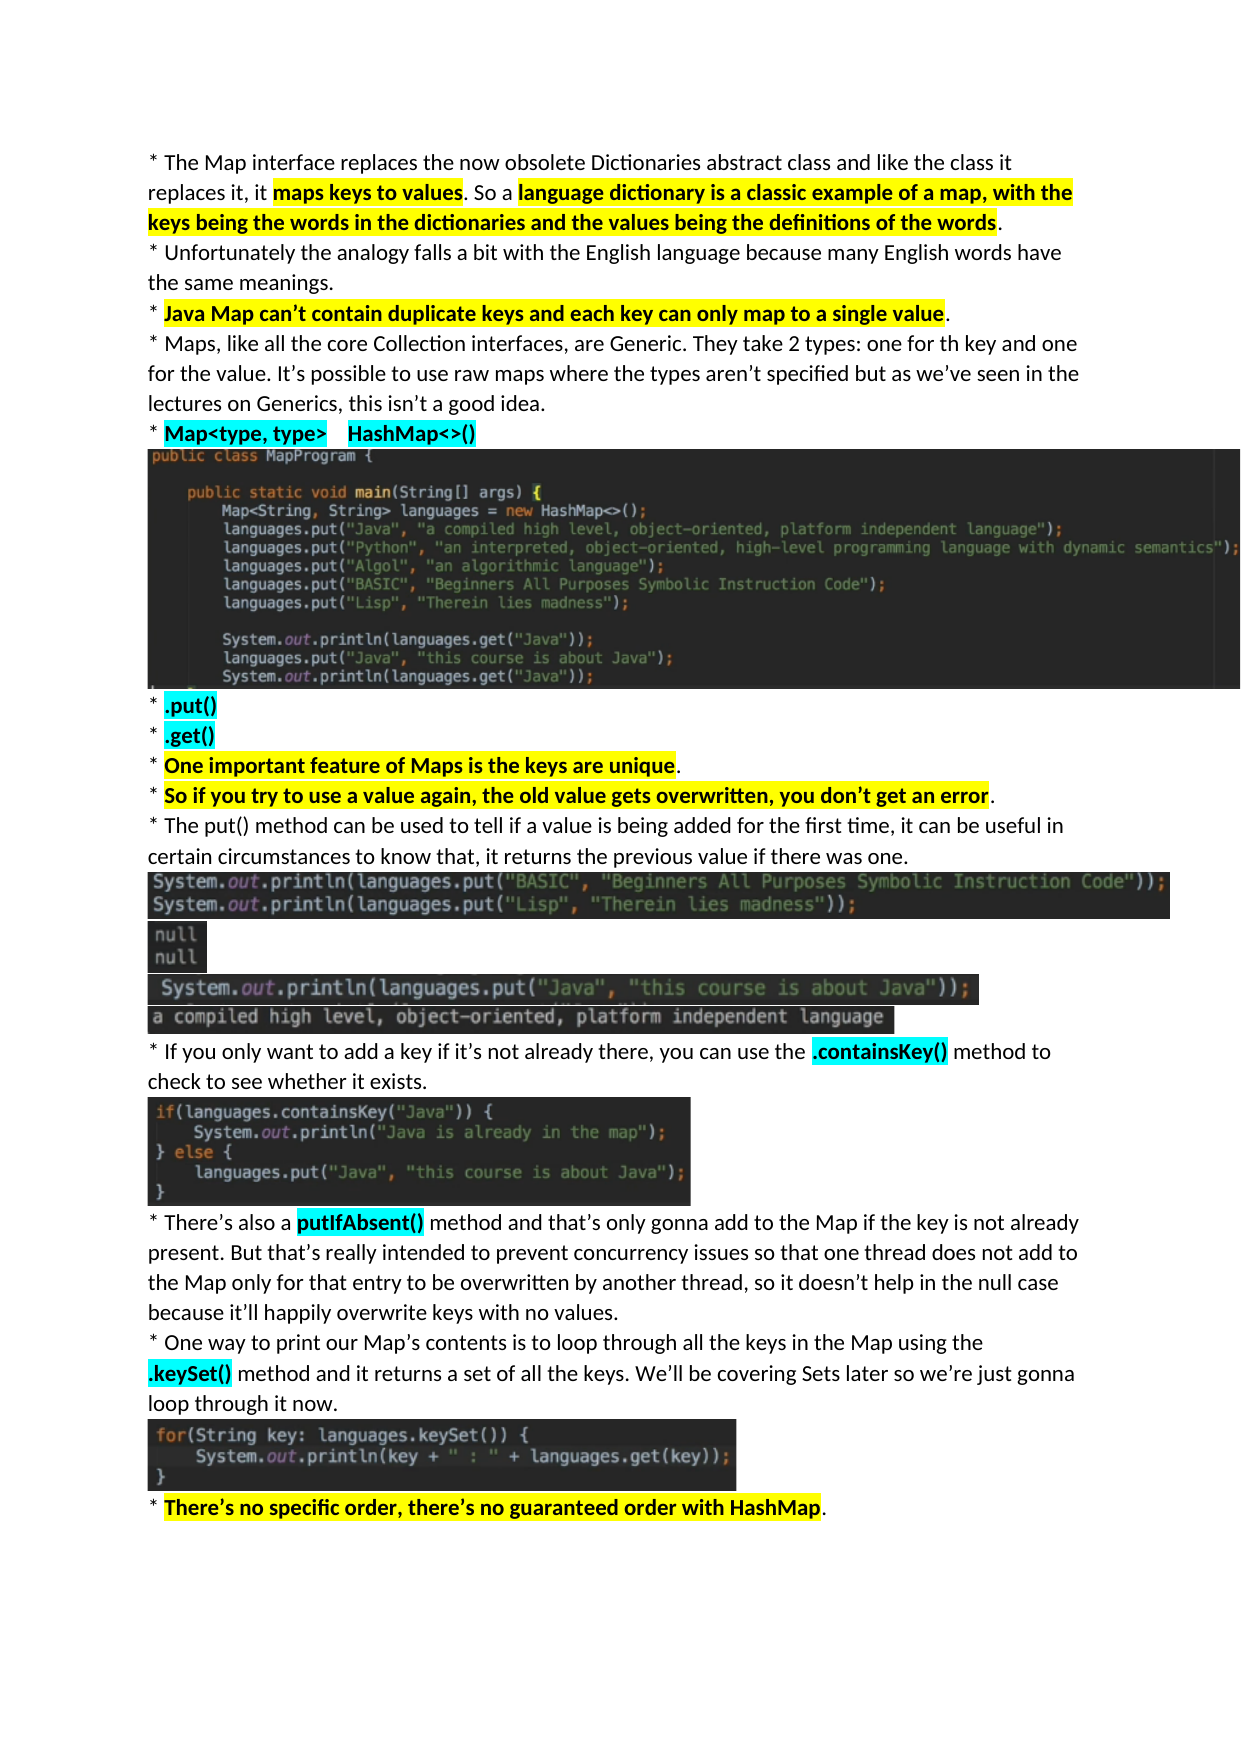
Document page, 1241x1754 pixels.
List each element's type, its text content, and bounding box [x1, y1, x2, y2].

picture [147, 1006, 895, 1034]
picture [147, 449, 1241, 689]
text * The Map interface replaces the now obsolete Dictionaries abstract class and like the class it replaces it, it maps keys to values. So a language dictionary is a classic example of a map, with the keys being the words in the dictionaries and the values being the definitions of the words. * Unfortunately the analogy falls a bit with the English language because many English words have the same meanings. * Java Map can’t contain duplicate keys and each key can only map to a single value. * Maps, like all the core Collection interfaces, are Generic. They take 2 types: one for th key and one for the value. It’s possible to use raw maps where the types aren’t specified but as we’ve seen in the lectures on Generics, this isn’t a good idea. * Map<type, type> HashMap<>() * .put() * .get() * One important feature of Maps is the keys are unique. * So if you try to use a value again, the old value gets overwritten, you don’t get an error. * The put() method can be used to tell if a value is being added for the first time, it can be useful in certain circumstances to know that, it returns the previous value if there was one. * If you only want to add a key if it’s not already there, you can use the .containsKey() method to check to see whether it exists. * There’s also a putIfAbsent() method and that’s only gonna add to the Map if the key is not already present. But that’s really intended to prevent concurrency issues so that one thread does not add to the Map only for that entry to be overwritten by another thread, so it doesn’t help in the null case because it’ll happily overwrite keys with no values. * One way to print our Map’s contents is to loop through all the keys in the Map using the .keySet() method and it returns a set of all the keys. We’ll be covering Sets later so we’re just gonna loop through it now. * There’s no specific order, there’s no guaranteed order with HashMap. [148, 148, 1093, 449]
text * The Map interface replaces the now obsolete Dictionaries abstract class and like the class it replaces it, it maps keys to values. So a language dictionary is a classic example of a map, with the keys being the words in the dictionaries and the values being the definitions of the words. * Unfortunately the analogy falls a bit with the English language because many English words have the same meanings. * Java Map can’t contain duplicate keys and each key can only map to a single value. * Maps, like all the core Collection interfaces, are Generic. They take 2 types: one for th key and one for the value. It’s possible to use raw maps where the types aren’t specified but as we’ve seen in the lectures on Generics, this isn’t a good idea. * Map<type, type> HashMap<>() * .put() * .get() * One important feature of Maps is the keys are unique. * So if you try to use a value again, the old value gets overwritten, you don’t get an error. * The put() method can be used to tell if a value is being added for the first time, it can be useful in certain circumstances to know that, it returns the previous value if there was one. * If you only want to add a key if it’s not already there, you can use the .containsKey() method to check to see whether it exists. * There’s also a putIfAbsent() method and that’s only gonna add to the Map if the key is not already present. But that’s really intended to prevent concurrency issues so that one thread does not add to the Map only for that entry to be overwritten by another thread, so it doesn’t help in the null case because it’ll happily overwrite keys with no values. * One way to print our Map’s contents is to loop through all the keys in the Map using the .keySet() method and it returns a set of all the keys. We’ll be covering Sets later so we’re just gonna loop through it now. * There’s no specific order, there’s no guaranteed order with HashMap. [148, 689, 1093, 872]
picture [147, 1419, 737, 1491]
picture [147, 921, 207, 973]
picture [147, 1097, 691, 1206]
picture [147, 974, 979, 1005]
picture [147, 872, 1170, 919]
